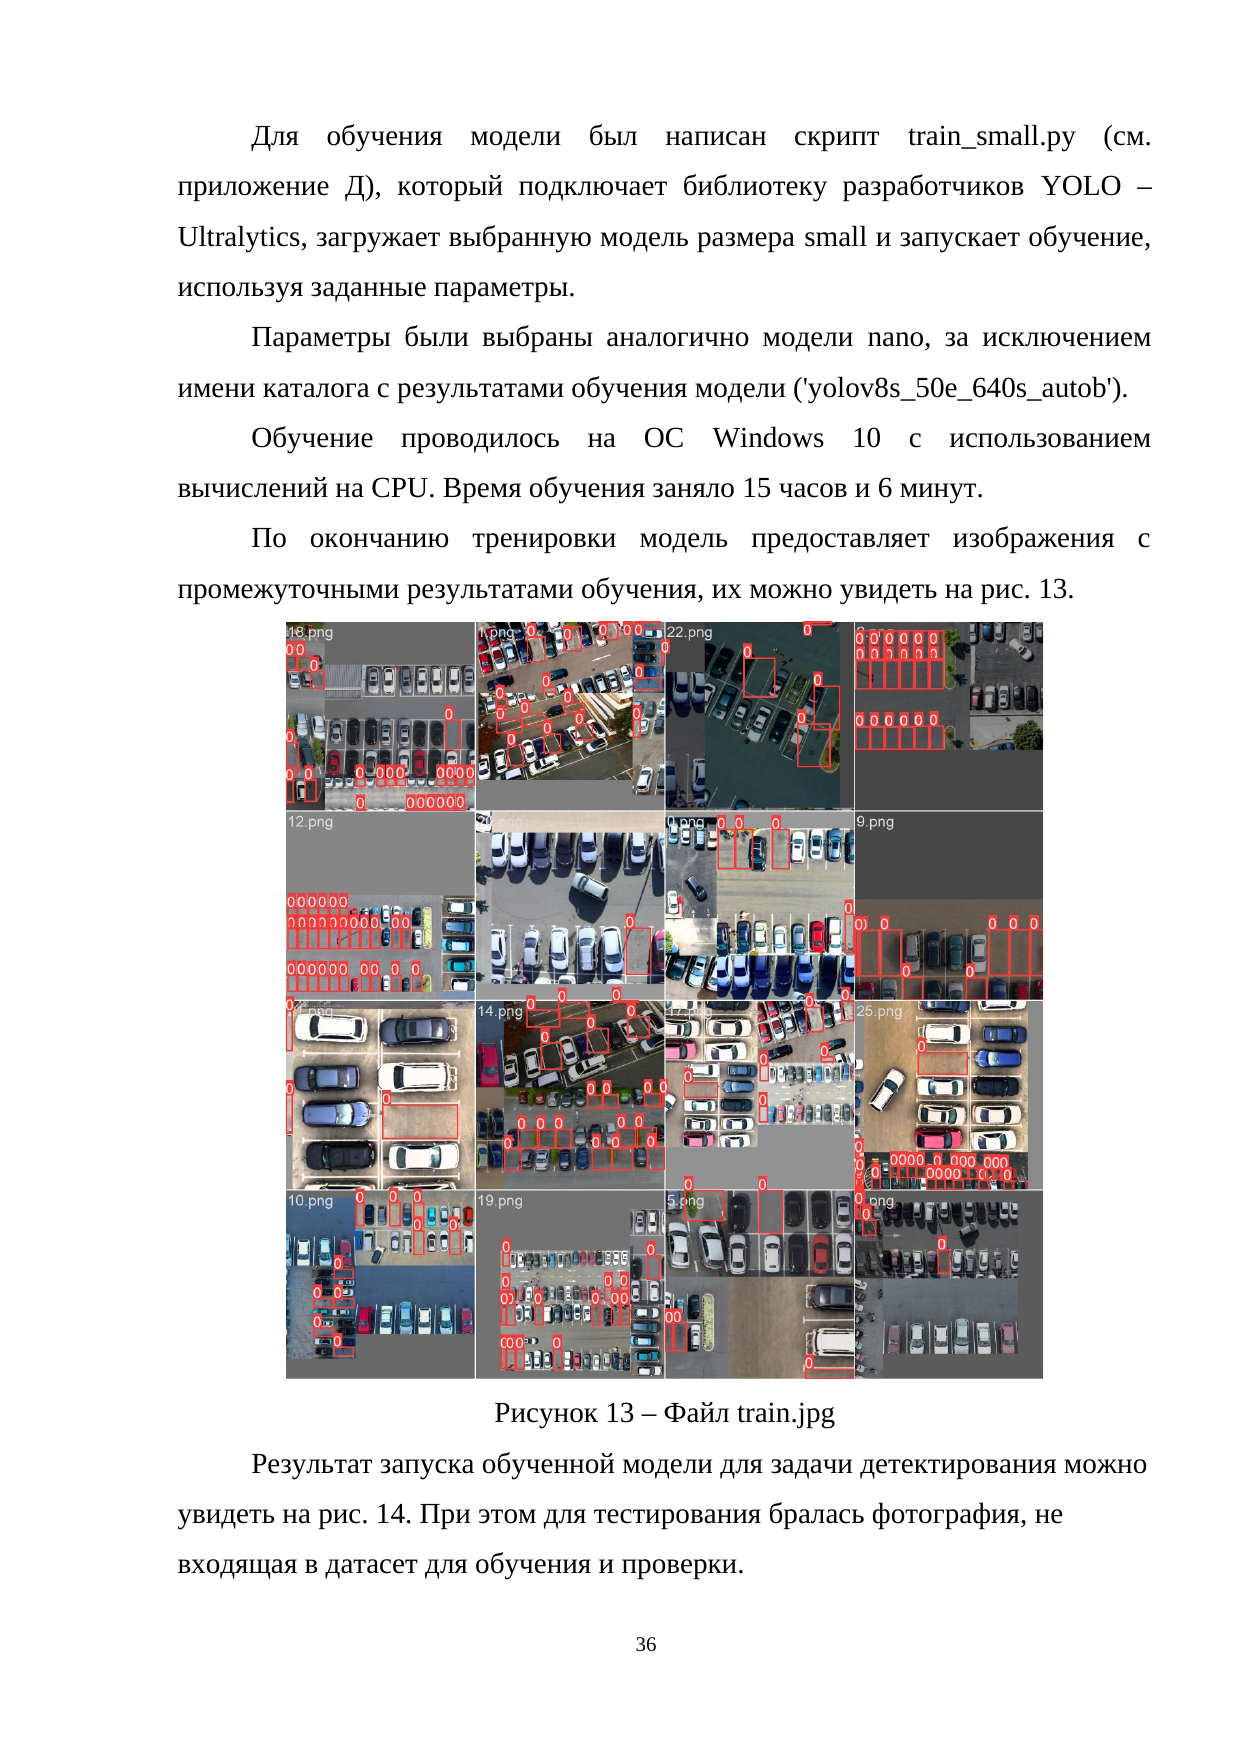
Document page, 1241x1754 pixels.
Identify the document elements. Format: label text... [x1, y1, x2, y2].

text Параметры были выбраны аналогично модели nano, за исключением имени каталога с результатами обучения модели ('yolov8s_50e_640s_autob'). [177, 319, 1152, 403]
picture [285, 621, 1044, 1379]
text Рисунок 13 – Файл train.jpg [177, 1396, 1152, 1429]
text Результат запуска обученной модели для задачи детектирования можно увидеть на рис. 14. При этом для тестирования бралась фотография, не входящая в датасет для обучения и проверки. [177, 1446, 1152, 1580]
text По окончанию тренировки модель предоставляет изображения с промежуточными результатами обучения, их можно увидеть на рис. 13. [177, 521, 1152, 604]
text Обучение проводилось на ОС Windows 10 с использованием вычислений на CPU. Время обучения заняло 15 часов и 6 минут. [177, 420, 1152, 504]
text Для обучения модели был написан скрипт train_small.py (см. приложение Д), который подключает библиотеку разработчиков YOLO – Ultralytics, загружает выбранную модель размера small и запускает обучение, используя заданные параметры. [177, 118, 1152, 303]
